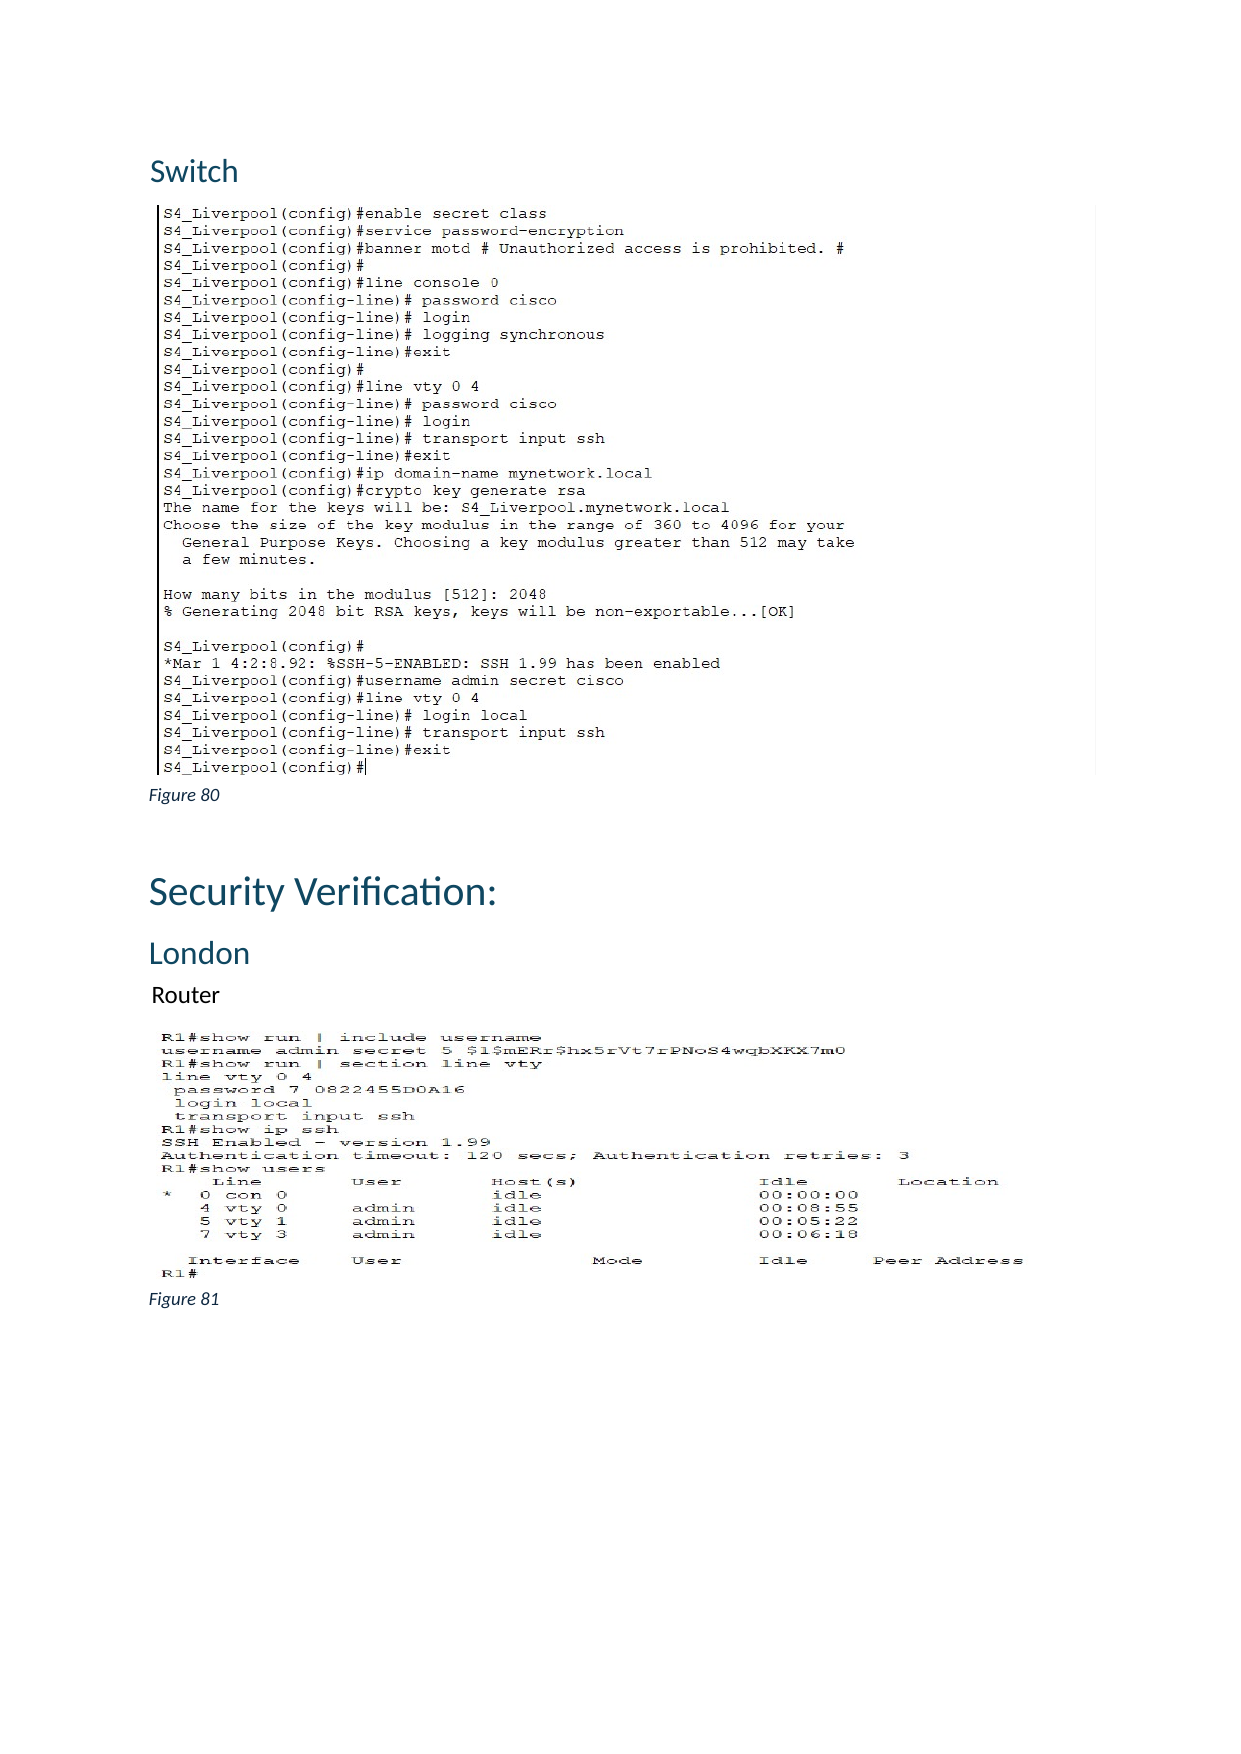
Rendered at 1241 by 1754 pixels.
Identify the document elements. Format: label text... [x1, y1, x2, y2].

text Router [151, 979, 1089, 1010]
subtitle London [148, 932, 1096, 973]
picture [156, 1031, 1096, 1279]
text Figure 80 [148, 783, 1096, 806]
text Security Verification: [148, 864, 1096, 915]
text Figure 81 [148, 1287, 291, 1309]
picture [155, 205, 1096, 775]
